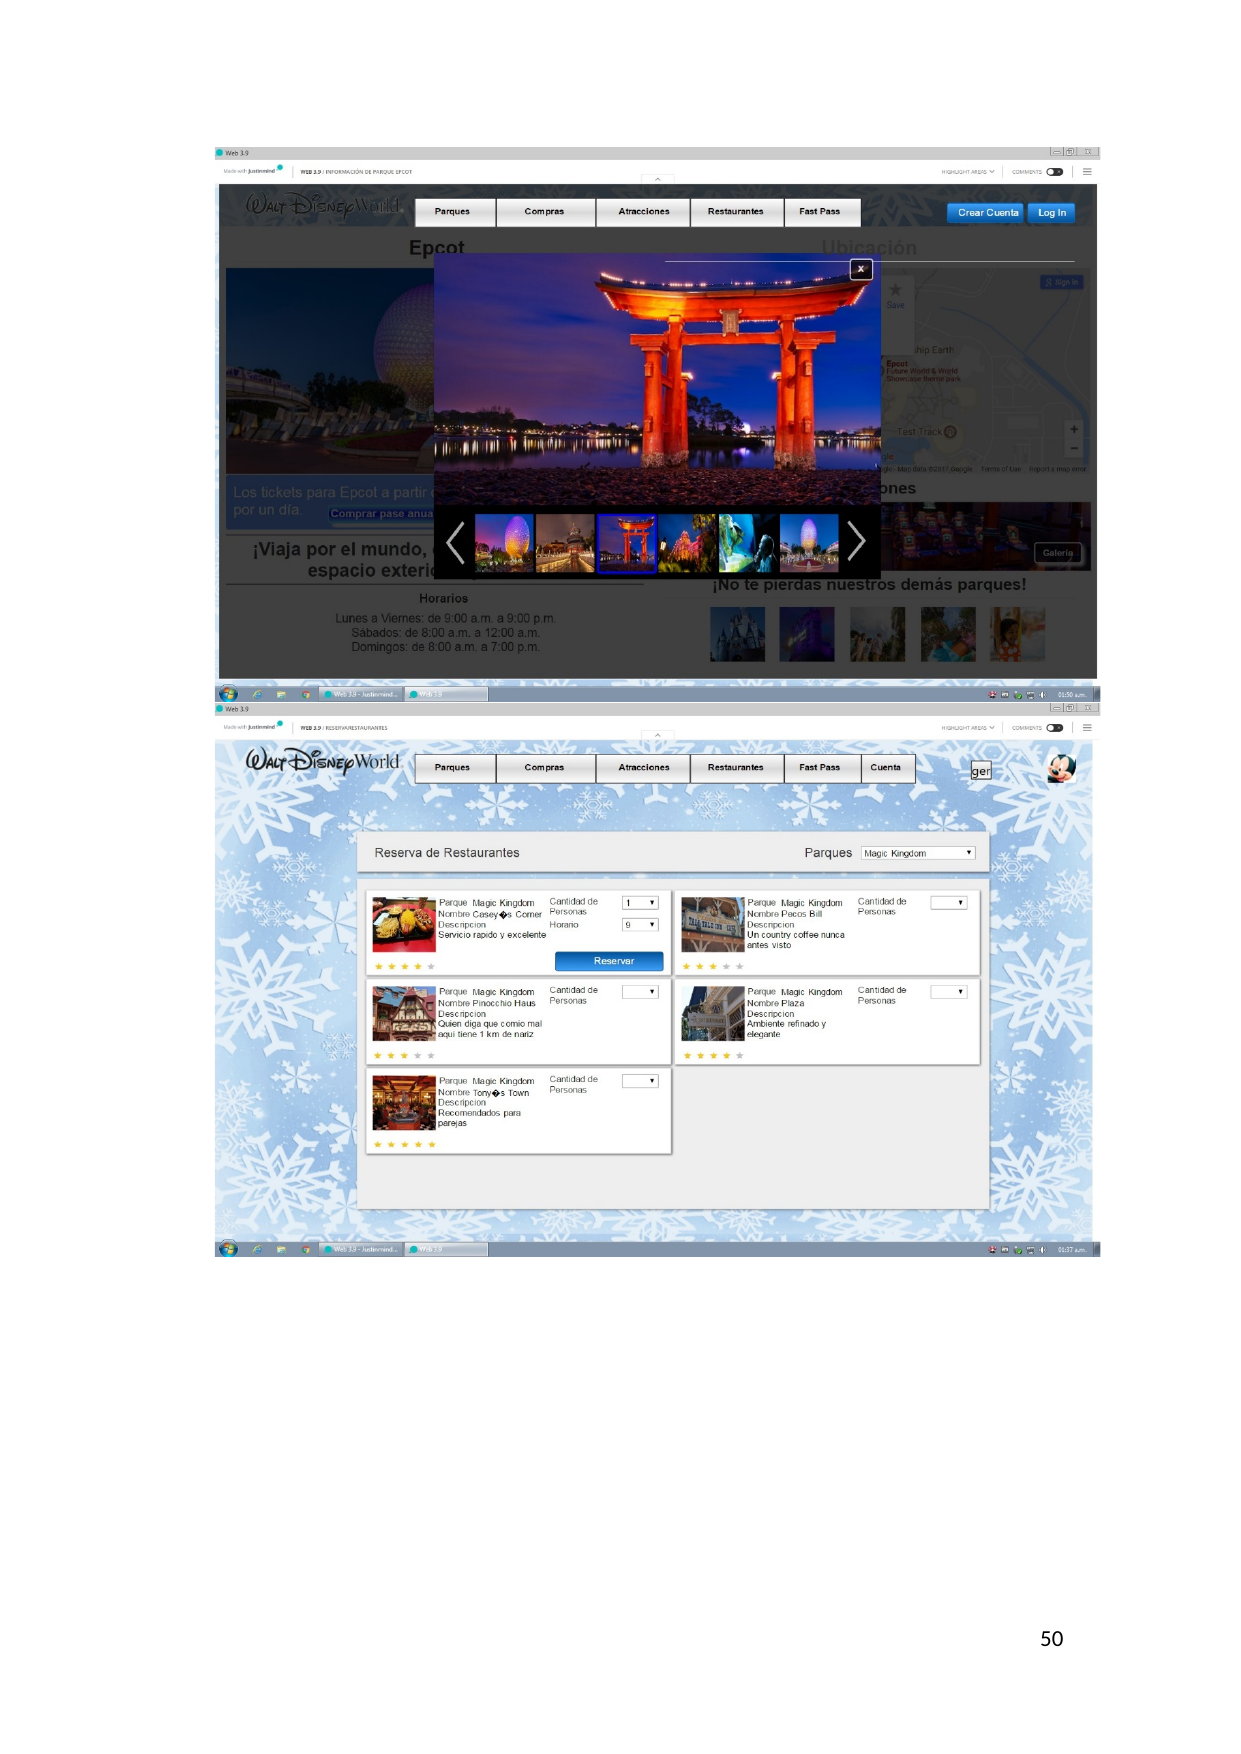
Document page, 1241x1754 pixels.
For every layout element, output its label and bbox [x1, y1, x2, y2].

picture [214, 703, 1101, 1257]
picture [214, 147, 1101, 702]
